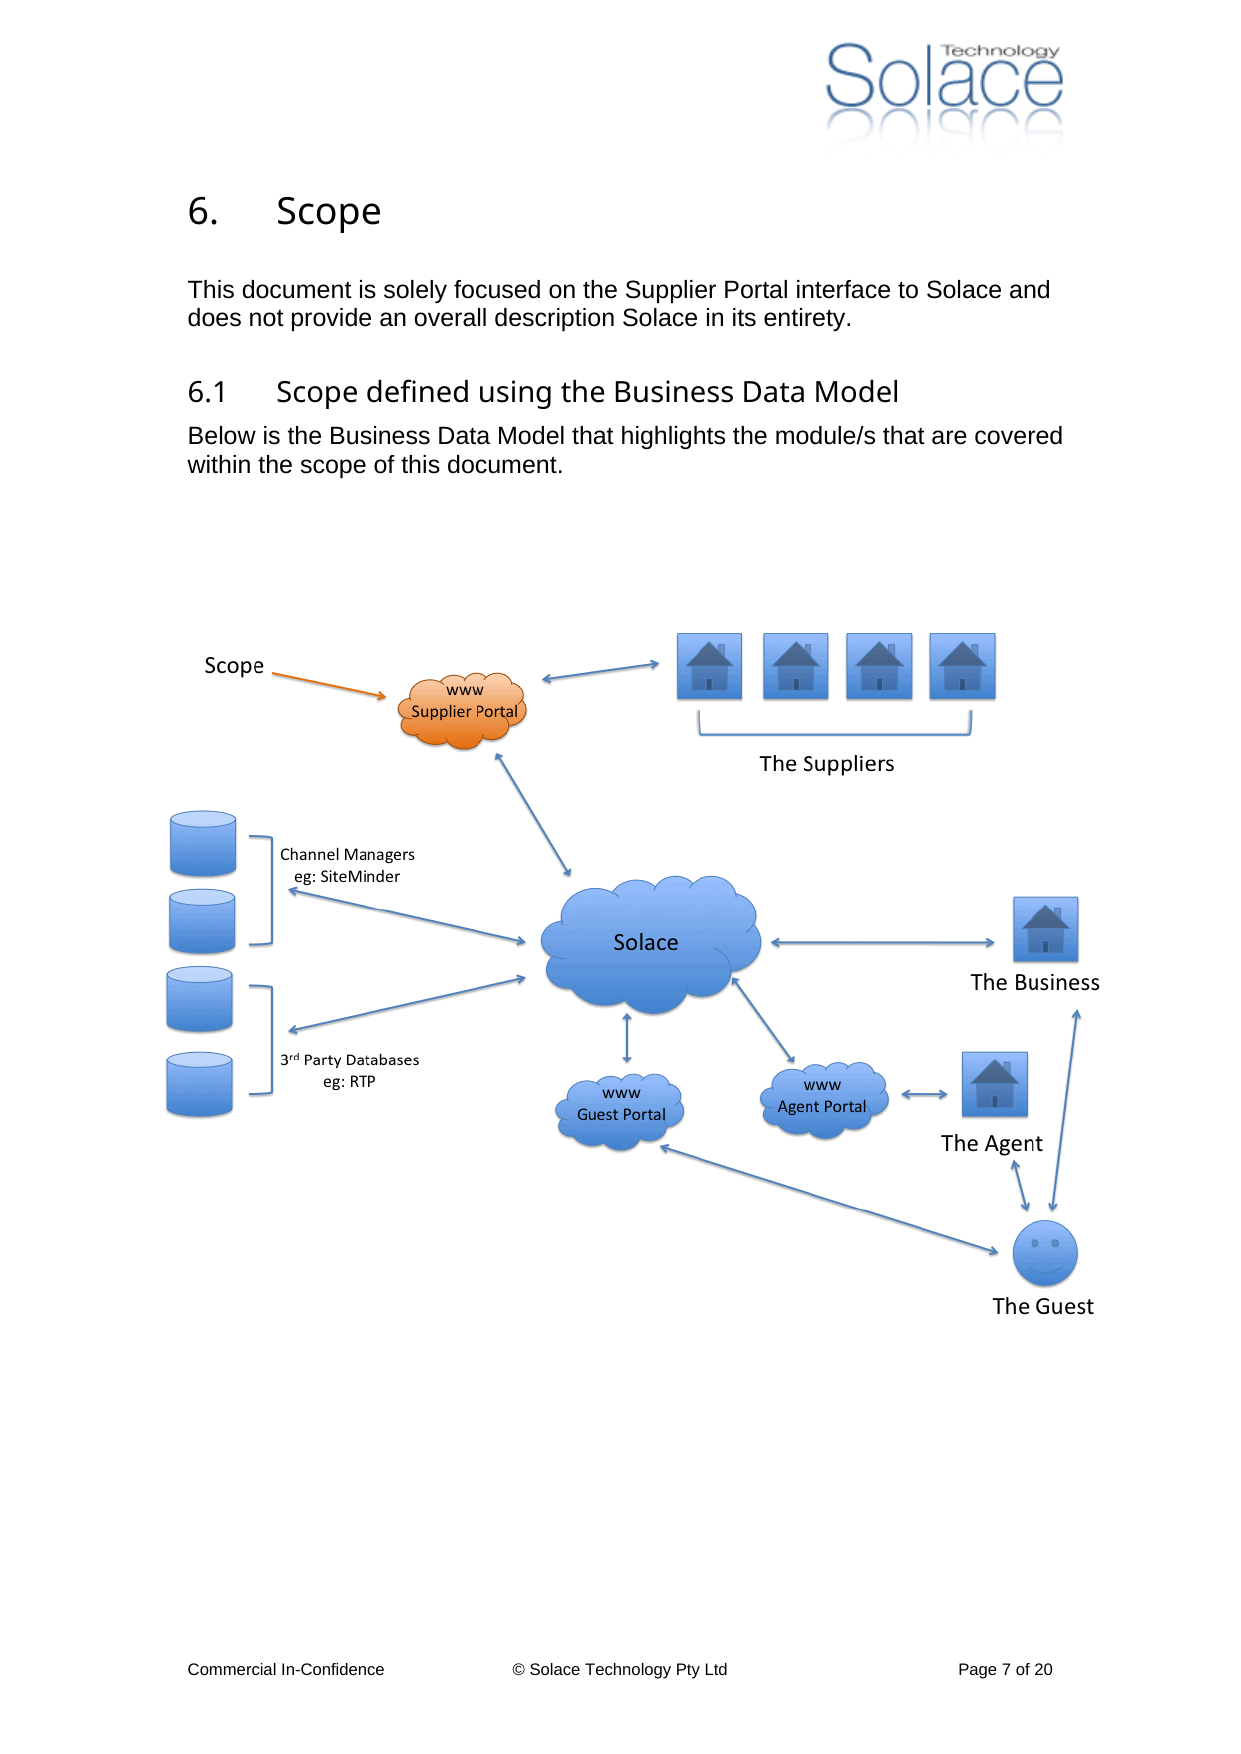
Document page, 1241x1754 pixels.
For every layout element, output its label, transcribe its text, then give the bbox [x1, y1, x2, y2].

text Below is the Business Data Model that highlights the module/s that are covered within the scope of this document. [187, 421, 1106, 479]
subtitle Scope [187, 184, 1106, 235]
picture [750, 0, 1144, 218]
text This document is solely focused on the Supplier Portal interface to Solace and does not provide an overall description Solace in its entirety. [187, 274, 1106, 332]
picture [145, 610, 1144, 1360]
subtitle Scope defined using the Business Data Model [187, 371, 1106, 411]
